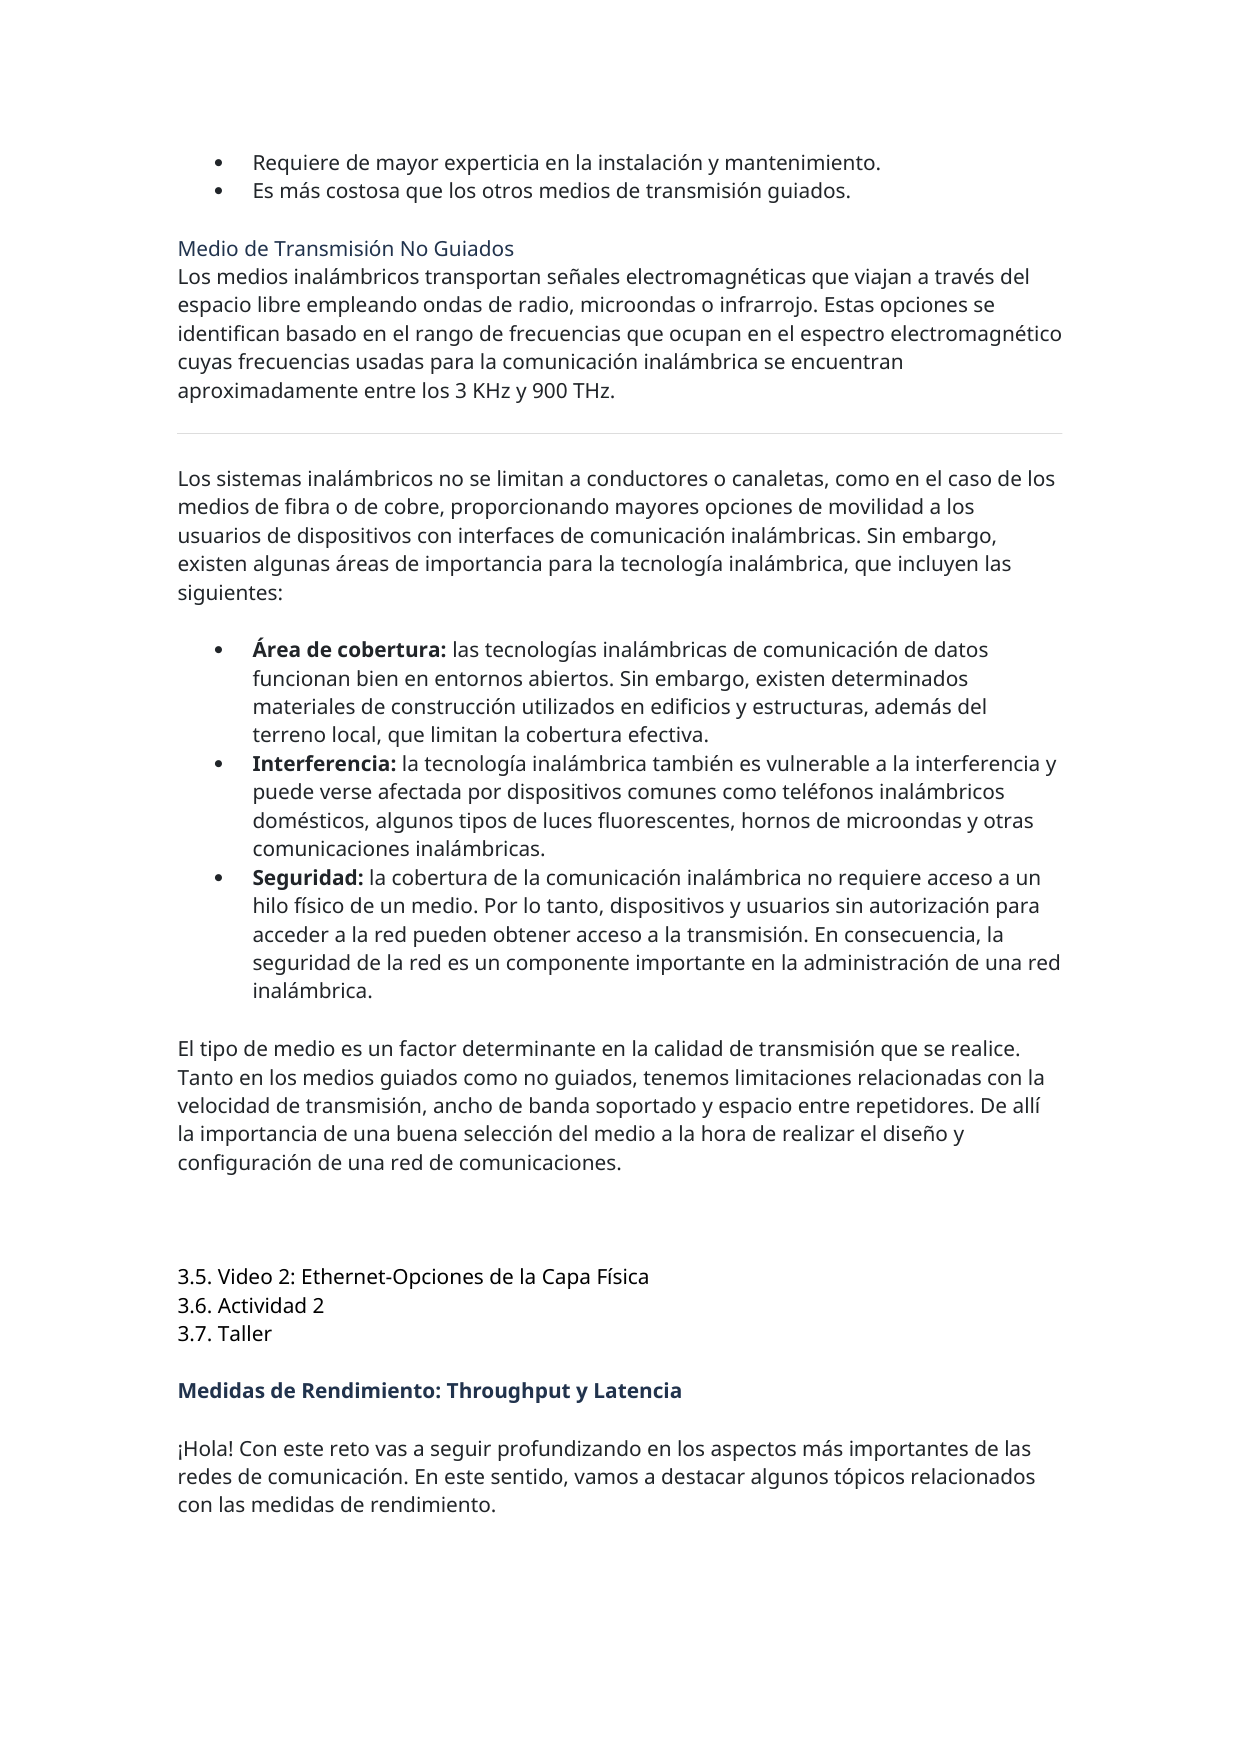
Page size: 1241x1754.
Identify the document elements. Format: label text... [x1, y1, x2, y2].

list Seguridad: la cobertura de la comunicación inalámbrica no requiere acceso a un hilo físico de un medio. Por lo tanto, dispositivos y usuarios sin autorización para acceder a la red pueden obtener acceso a la transmisión. En consecuencia, la seguridad de la red es un componente importante en la administración de una red inalámbrica. [215, 863, 1063, 1005]
text El tipo de medio es un factor determinante en la calidad de transmisión que se realice. Tanto en los medios guiados como no guiados, tenemos limitaciones relacionadas con la velocidad de transmisión, ancho de banda soportado y espacio entre repetidores. De allí la importancia de una buena selección del medio a la hora de realizar el diseño y configuración de una red de comunicaciones. [177, 1034, 1063, 1176]
text ¡Hola! Con este reto vas a seguir profundizando en los aspectos más importantes de las redes de comunicación. En este sentido, vamos a destacar algunos tópicos relacionados con las medidas de rendimiento. [177, 1434, 1063, 1519]
text Los sistemas inalámbricos no se limitan a conductores o canaletas, como en el caso de los medios de fibra o de cobre, proporcionando mayores opciones de movilidad a los usuarios de dispositivos con interfaces de comunicación inalámbricas. Sin embargo, existen algunas áreas de importancia para la tecnología inalámbrica, que incluyen las siguientes: [177, 464, 1063, 606]
subtitle Medio de Transmisión No Guiados [177, 234, 1063, 262]
text 3.7. Taller [177, 1319, 1063, 1348]
subtitle Medidas de Rendimiento: Throughput y Latencia [177, 1376, 1063, 1404]
list Es más costosa que los otros medios de transmisión guiados. [215, 176, 1063, 204]
list Área de cobertura: las tecnologías inalámbricas de comunicación de datos funcionan bien en entornos abiertos. Sin embargo, existen determinados materiales de construcción utilizados en edificios y estructuras, además del terreno local, que limitan la cobertura efectiva. [215, 635, 1063, 749]
text 3.5. Video 2: Ethernet-Opciones de la Capa Física [177, 1262, 1063, 1291]
list Requiere de mayor experticia en la instalación y mantenimiento. [215, 148, 1063, 176]
text Los medios inalámbricos transportan señales electromagnéticas que viajan a través del espacio libre empleando ondas de radio, microondas o infrarrojo. Estas opciones se identifican basado en el rango de frecuencias que ocupan en el espectro electromagnético cuyas frecuencias usadas para la comunicación inalámbrica se encuentran aproximadamente entre los 3 KHz y 900 THz. [177, 262, 1063, 404]
text 3.6. Actividad 2 [177, 1291, 1063, 1319]
list Interferencia: la tecnología inalámbrica también es vulnerable a la interferencia y puede verse afectada por dispositivos comunes como teléfonos inalámbricos domésticos, algunos tipos de luces fluorescentes, hornos de microondas y otras comunicaciones inalámbricas. [215, 749, 1063, 863]
